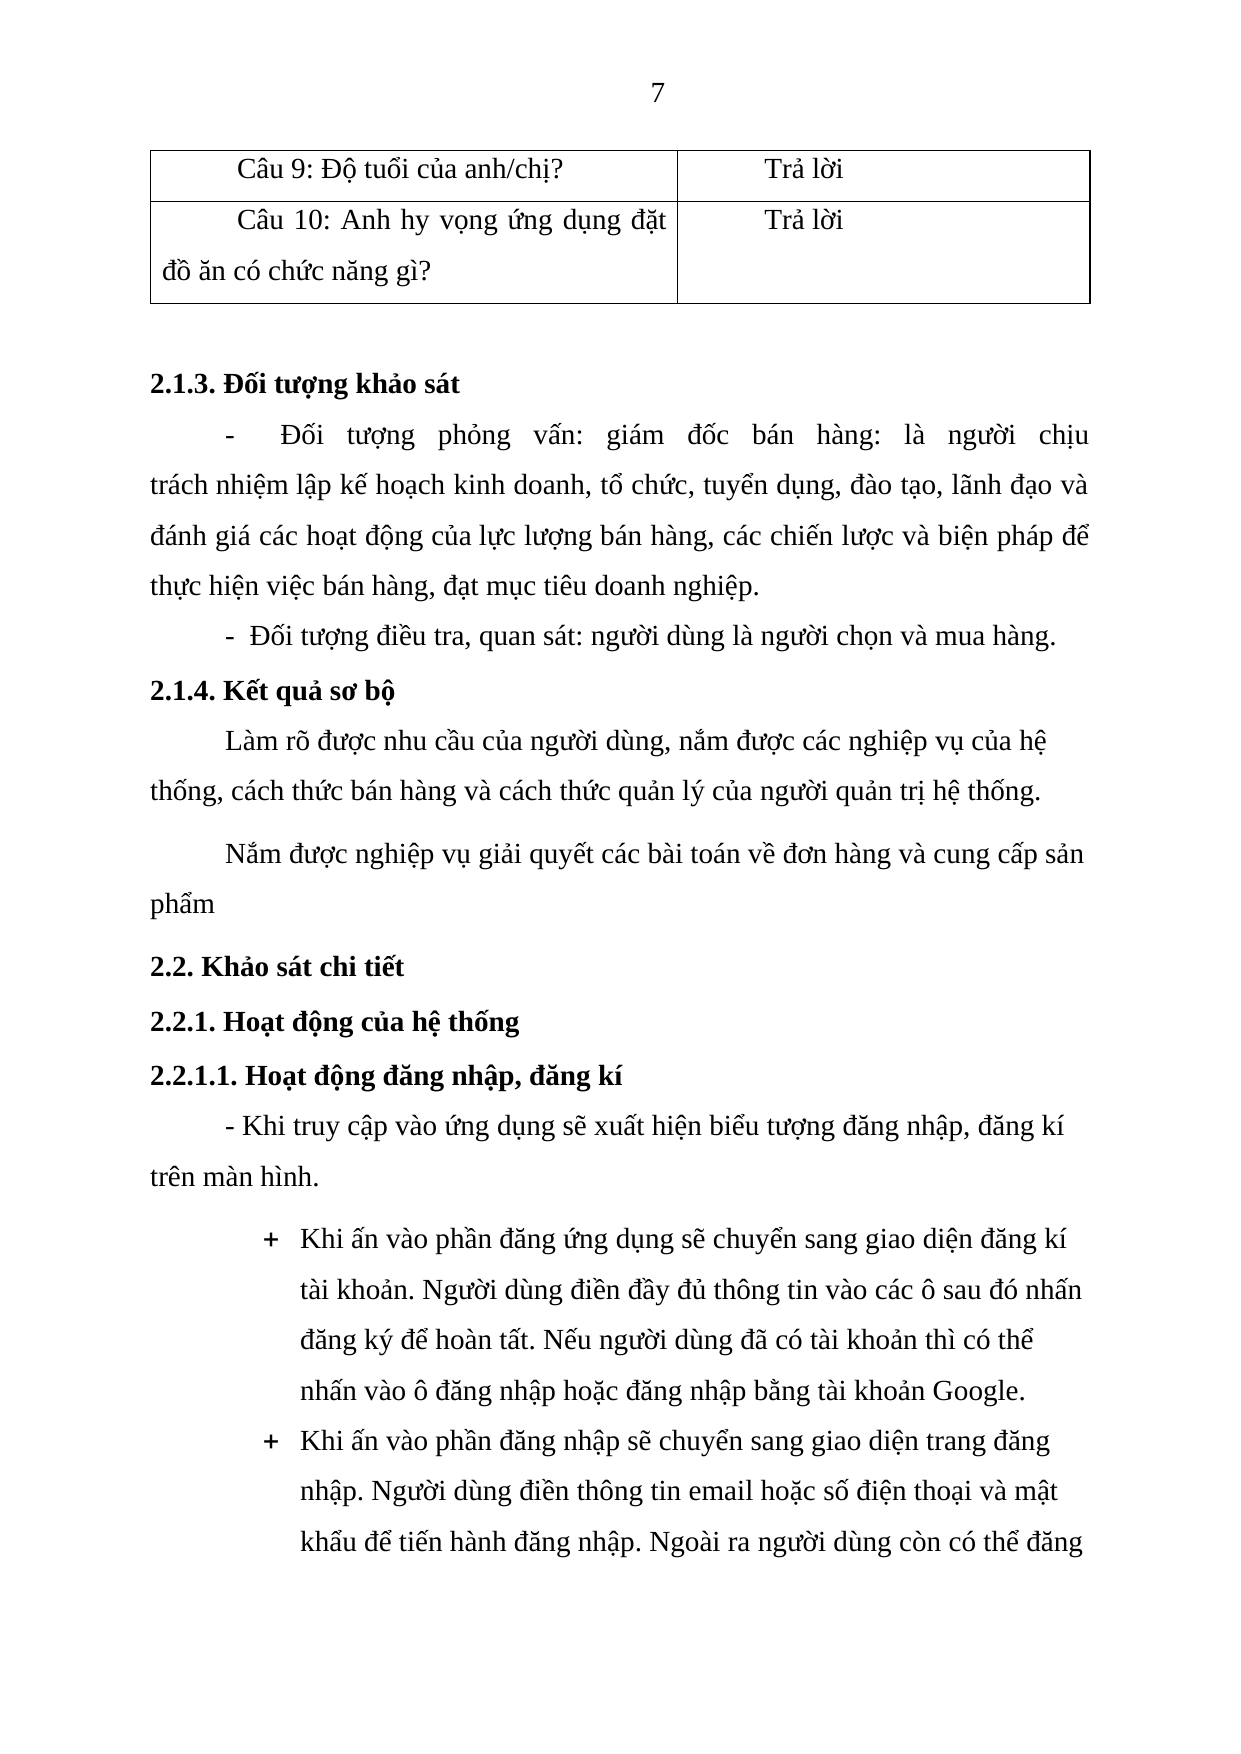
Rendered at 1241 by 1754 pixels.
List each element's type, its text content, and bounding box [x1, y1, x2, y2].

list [262, 1423, 1090, 1557]
subtitle 2.1.3. Đối tượng khảo sát [150, 367, 1090, 400]
table_cell Câu 9: Độ tuổi của anh/chị? [151, 151, 677, 201]
table_cell Trả lời [678, 202, 1089, 303]
table_cell Trả lời [678, 151, 1089, 201]
text - Đối tượng điều tra, quan sát: người dùng là người chọn và mua hàng. [150, 618, 1090, 652]
subtitle 2.2.1. Hoạt động của hệ thống [150, 1004, 1090, 1037]
subtitle 2.1.4. Kết quả sơ bộ [150, 673, 1090, 706]
subtitle 2.2. Khảo sát chi tiết [150, 949, 1090, 983]
text - Đối tượng phỏng vấn: giám đốc bán hàng: là người chịu trách nhiệm lập kế hoạch kinh doanh, tổ chức, tuyển dụng, đào tạo, lãnh đạo và đánh giá các hoạt động của lực lượng bán hàng, các chiến lược và biện pháp để thực hiện việc bán hàng, đạt mục tiêu doanh nghiệp. [150, 417, 1090, 601]
text Nắm được nghiệp vụ giải quyết các bài toán về đơn hàng và cung cấp sản phẩm [150, 836, 1090, 920]
text - Khi truy cập vào ứng dụng sẽ xuất hiện biểu tượng đăng nhập, đăng kí trên màn hình. [150, 1108, 1090, 1192]
text Làm rõ được nhu cầu của người dùng, nắm được các nghiệp vụ của hệ thống, cách thức bán hàng và cách thức quản lý của người quản trị hệ thống. [150, 723, 1090, 807]
table_cell Câu 10: Anh hy vọng ứng dụng đặt đồ ăn có chức năng gì? [151, 202, 677, 303]
subtitle 2.2.1.1. Hoạt động đăng nhập, đăng kí [150, 1058, 1090, 1092]
list Khi ấn vào phần đăng ứng dụng sẽ chuyển sang giao diện đăng kí tài khoản. Người dùng điền đầy đủ thông tin vào các ô sau đó nhấn đăng ký để hoàn tất. Nếu người dùng đã có tài khoản thì có thể nhấn vào ô đăng nhập hoặc đăng nhập bằng tài khoản Google. [262, 1222, 1090, 1406]
